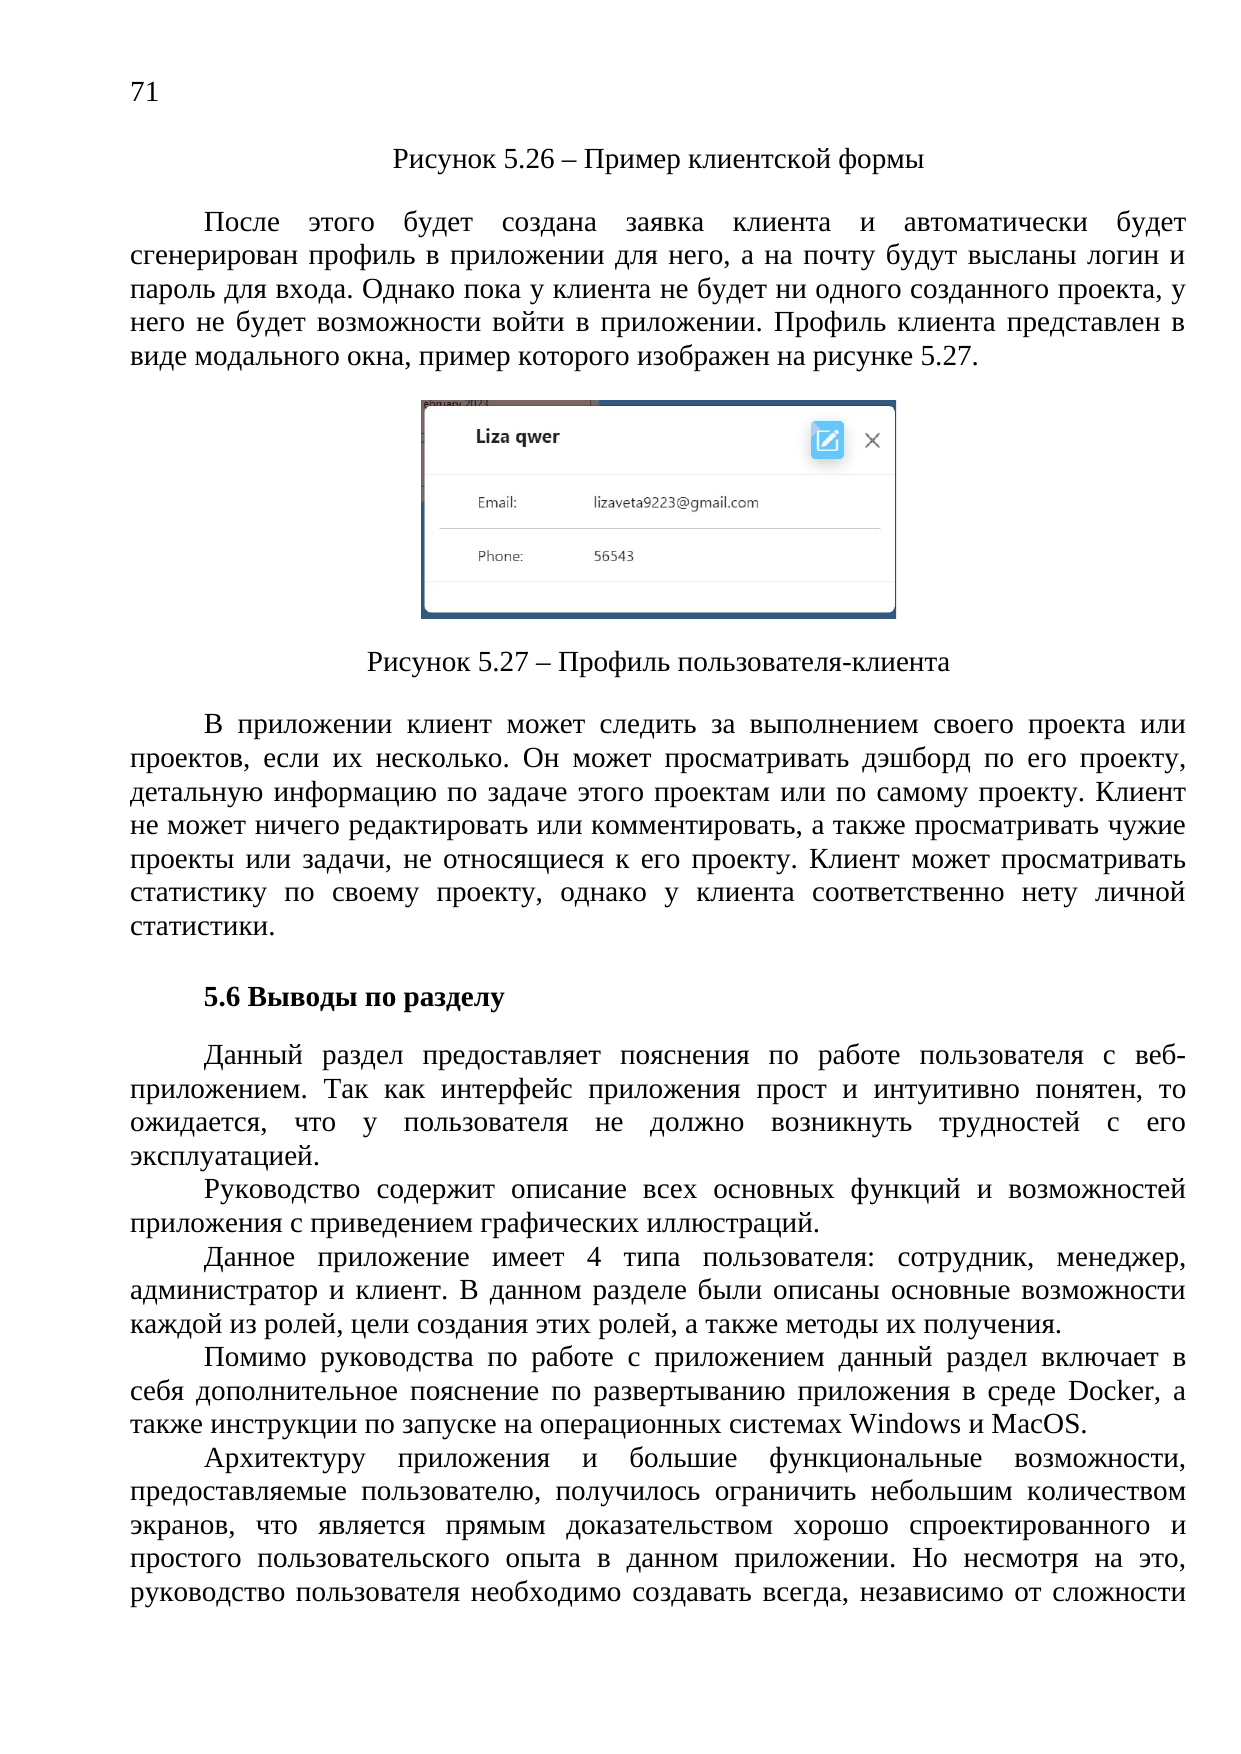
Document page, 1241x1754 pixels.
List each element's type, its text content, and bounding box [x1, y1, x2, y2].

text Руководство содержит описание всех основных функций и возможностей приложения с приведением графических иллюстраций. [130, 1172, 1187, 1239]
text В приложении клиент может следить за выполнением своего проекта или проектов, если их несколько. Он может просматривать дэшборд по его проекту, детальную информацию по задаче этого проектам или по самому проекту. Клиент не может ничего редактировать или комментировать, а также просматривать чужие проекты или задачи, не относящиеся к его проекту. Клиент может просматривать статистику по своему проекту, однако у клиента соответственно нету личной статистики. [130, 707, 1187, 941]
picture [421, 400, 897, 619]
text Данный раздел предоставляет пояснения по работе пользователя с веб-приложением. Так как интерфейс приложения прост и интуитивно понятен, то ожидается, что у пользователя не должно возникнуть трудностей с его эксплуатацией. [130, 1037, 1187, 1172]
text Рисунок 5.27 – Профиль пользователя-клиента [130, 644, 1187, 677]
text Рисунок 5.26 – Пример клиентской формы [130, 141, 1187, 174]
list Выводы по разделу [130, 979, 1187, 1012]
text После этого будет создана заявка клиента и автоматически будет сгенерирован профиль в приложении для него, а на почту будут высланы логин и пароль для входа. Однако пока у клиента не будет ни одного созданного проекта, у него не будет возможности войти в приложении. Профиль клиента представлен в виде модального окна, пример которого изображен на рисунке 5.27. [130, 204, 1187, 371]
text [130, 1440, 1187, 1608]
text Помимо руководства по работе с приложением данный раздел включает в себя дополнительное пояснение по развертыванию приложения в среде Docker, а также инструкции по запуске на операционных системах Windows и MacOS. [130, 1339, 1187, 1440]
text Данное приложение имеет 4 типа пользователя: сотрудник, менеджер, администратор и клиент. В данном разделе были описаны основные возможности каждой из ролей, цели создания этих ролей, а также методы их получения. [130, 1239, 1187, 1339]
